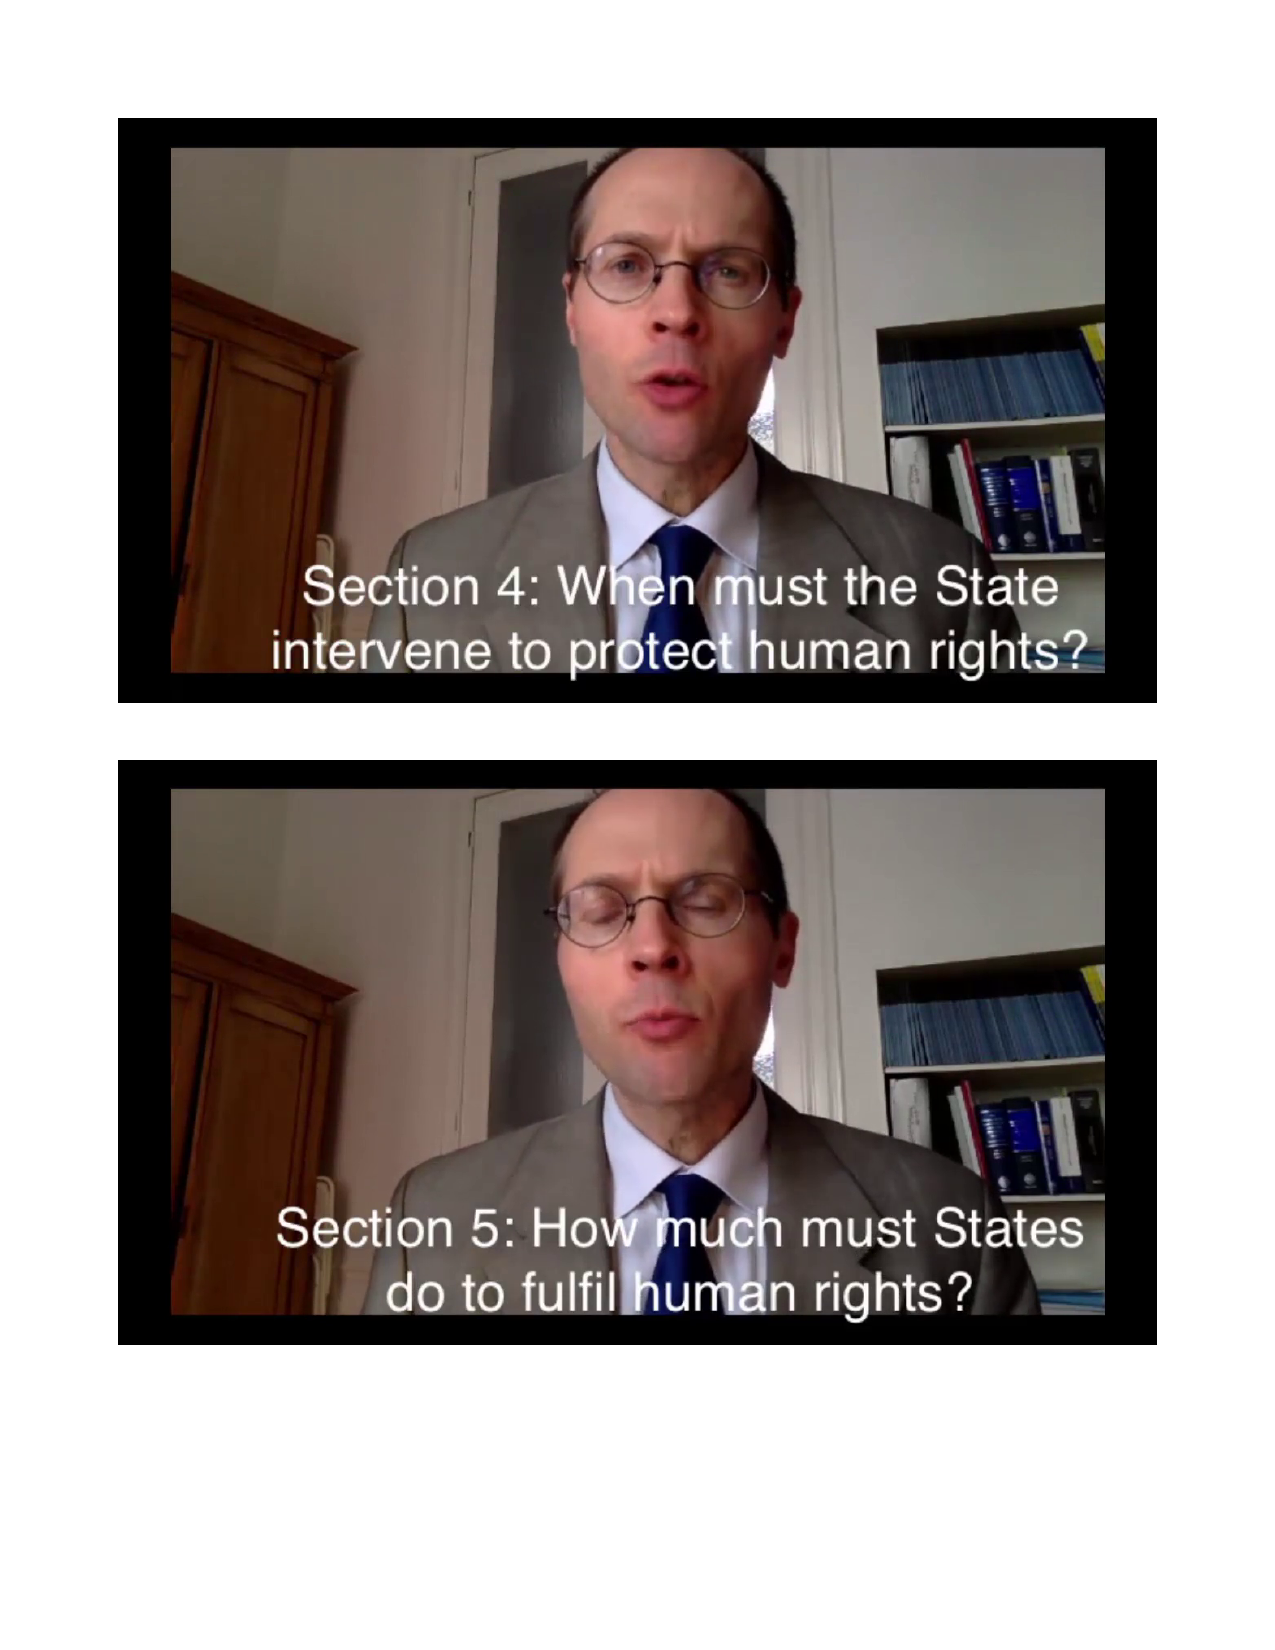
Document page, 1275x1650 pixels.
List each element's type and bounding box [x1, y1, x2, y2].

picture [118, 760, 1157, 1345]
picture [118, 118, 1157, 703]
